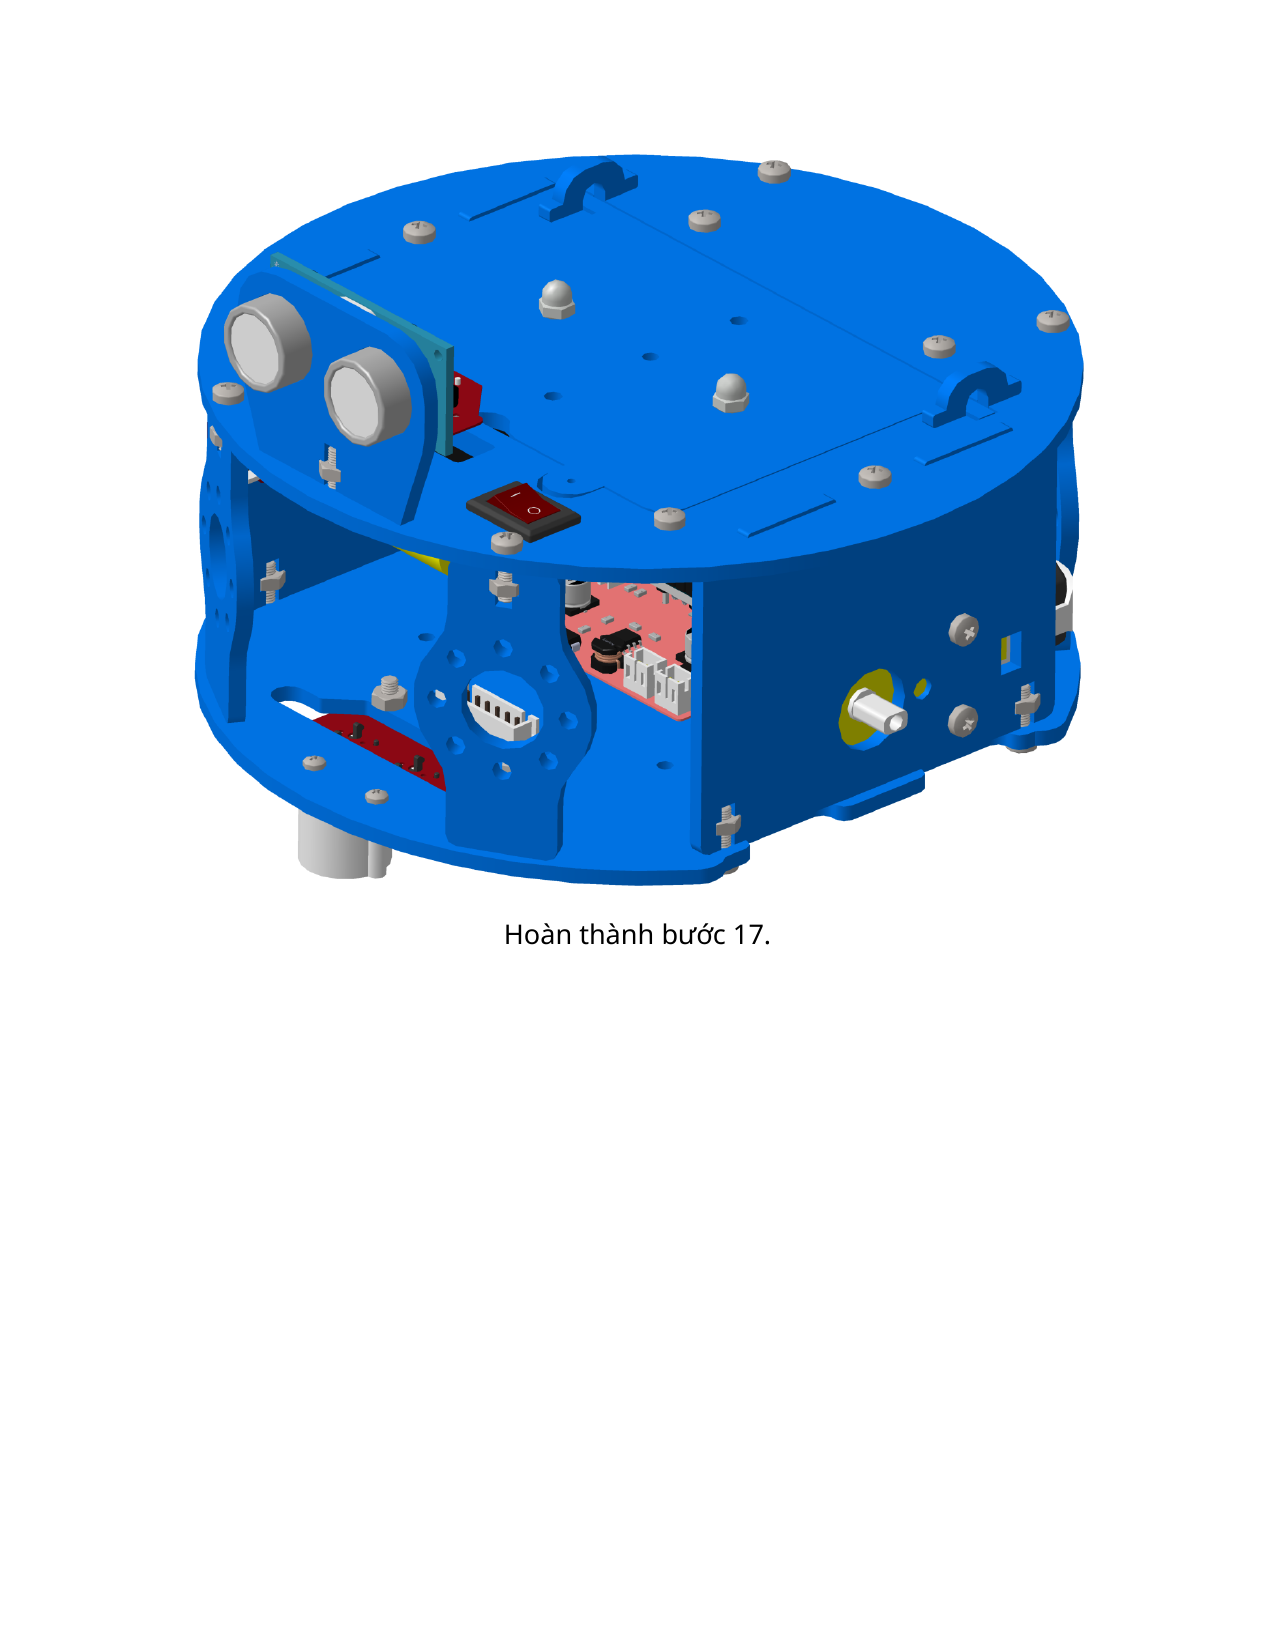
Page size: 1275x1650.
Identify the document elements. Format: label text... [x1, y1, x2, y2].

text Hoàn thành bước 17. [150, 916, 1125, 952]
picture [190, 150, 1086, 891]
